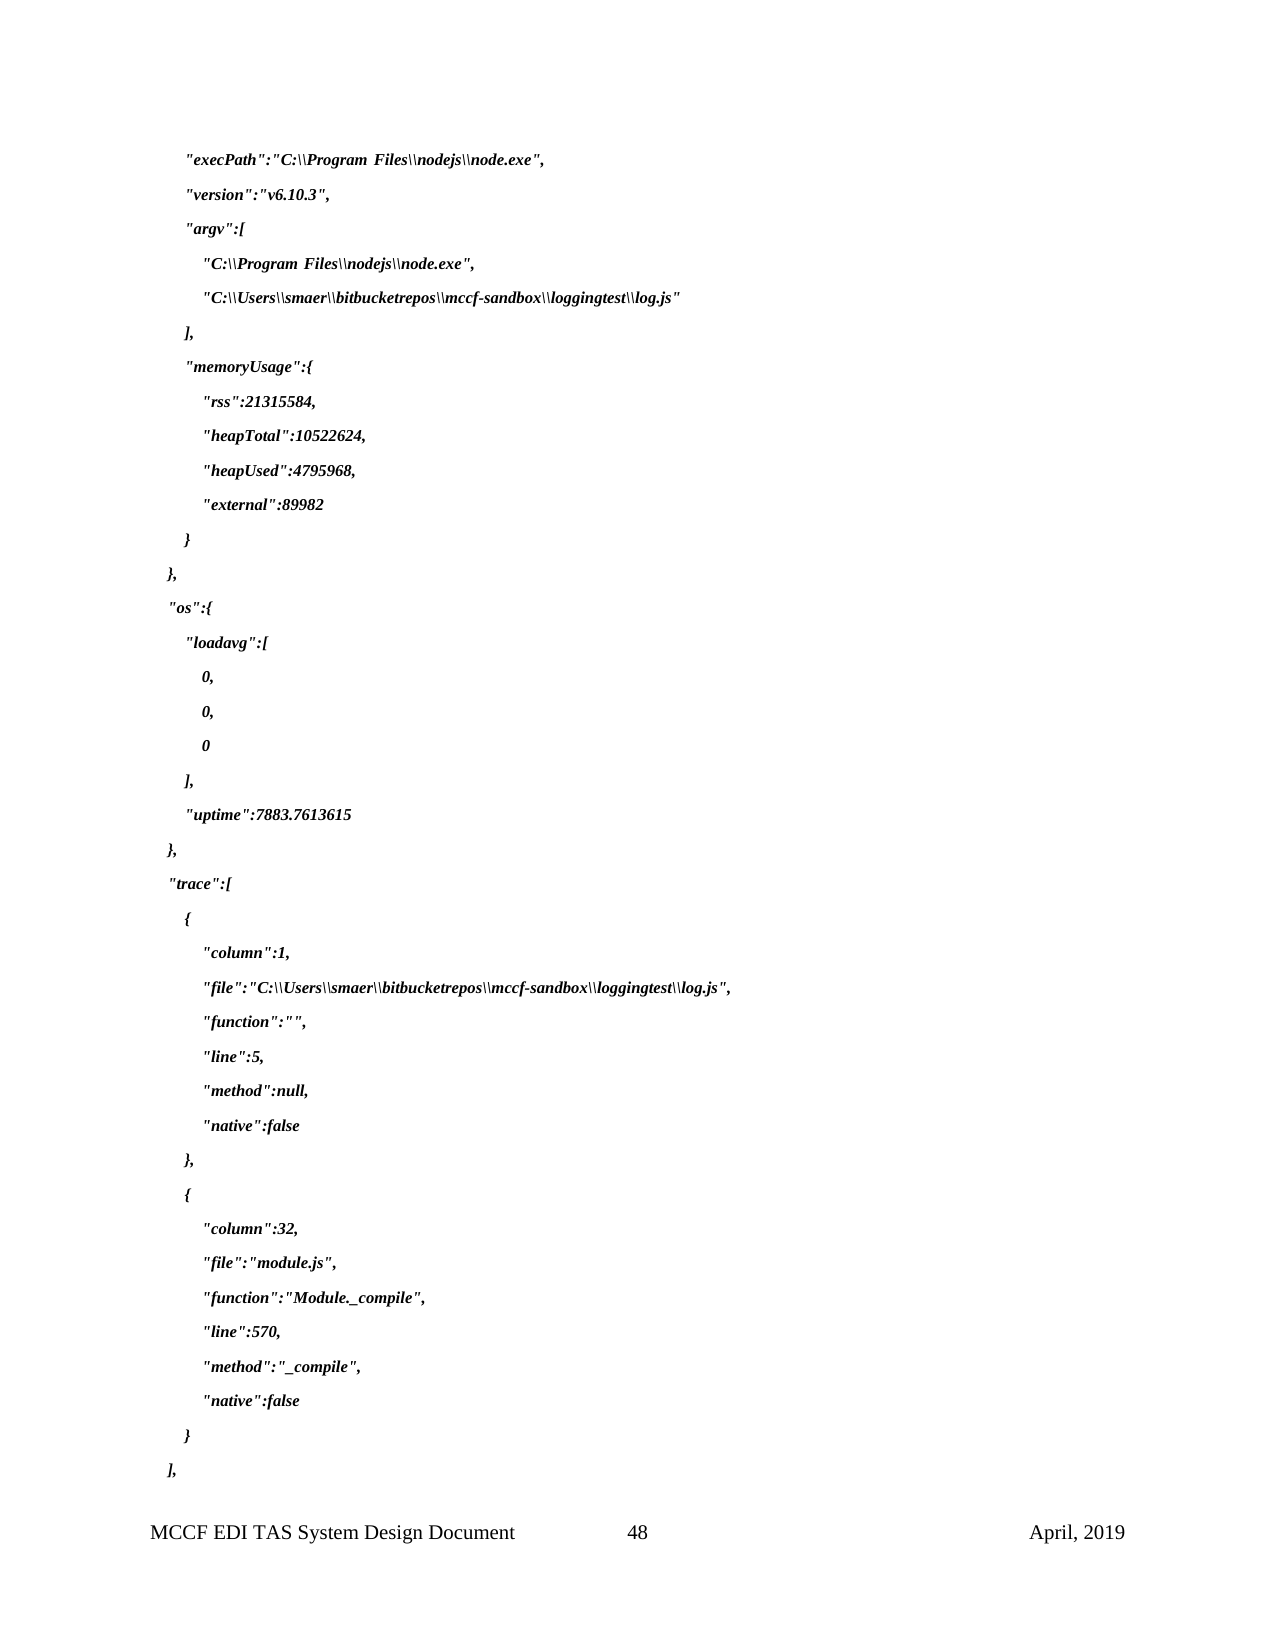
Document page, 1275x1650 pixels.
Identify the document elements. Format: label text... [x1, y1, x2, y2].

text "C:\\Users\\smaer\\bitbucketrepos\\mccf-sandbox\\loggingtest\\log.js" [150, 288, 1125, 307]
text "file":"module.js", [150, 1253, 1125, 1272]
text ], [150, 1460, 1125, 1479]
text "column":1, [150, 943, 1125, 962]
text "method":"_compile", [150, 1357, 1125, 1376]
text "native":false [150, 1391, 1125, 1410]
text ], [150, 322, 1125, 342]
text }, [150, 564, 1125, 583]
text "loadavg":[ [150, 633, 1125, 652]
text "method":null, [150, 1081, 1125, 1100]
text "file":"C:\\Users\\smaer\\bitbucketrepos\\mccf-sandbox\\loggingtest\\log.js", [150, 977, 1125, 997]
text { [150, 908, 1125, 928]
text ], [150, 771, 1125, 790]
text }, [150, 839, 1125, 859]
text 0 [150, 736, 1125, 755]
text "version":"v6.10.3", [150, 184, 1125, 204]
text "line":570, [150, 1322, 1125, 1341]
text "heapTotal":10522624, [150, 426, 1125, 445]
text } [150, 1426, 1125, 1445]
text "memoryUsage":{ [150, 357, 1125, 376]
text "argv":[ [150, 219, 1125, 238]
text } [150, 529, 1125, 548]
text "line":5, [150, 1046, 1125, 1066]
text "C:\\Program Files\\nodejs\\node.exe", [150, 253, 1125, 273]
text { [150, 1184, 1125, 1203]
text "column":32, [150, 1219, 1125, 1238]
text "trace":[ [150, 874, 1125, 893]
text "native":false [150, 1115, 1125, 1134]
text "function":"", [150, 1012, 1125, 1031]
text "execPath":"C:\\Program Files\\nodejs\\node.exe", [150, 150, 1125, 169]
text "external":89982 [150, 495, 1125, 514]
text }, [150, 1150, 1125, 1169]
text 0, [150, 702, 1125, 721]
text "heapUsed":4795968, [150, 460, 1125, 479]
text "uptime":7883.7613615 [150, 805, 1125, 824]
text "function":"Module._compile", [150, 1288, 1125, 1307]
text "os":{ [150, 598, 1125, 617]
text "rss":21315584, [150, 391, 1125, 411]
text 0, [150, 667, 1125, 686]
